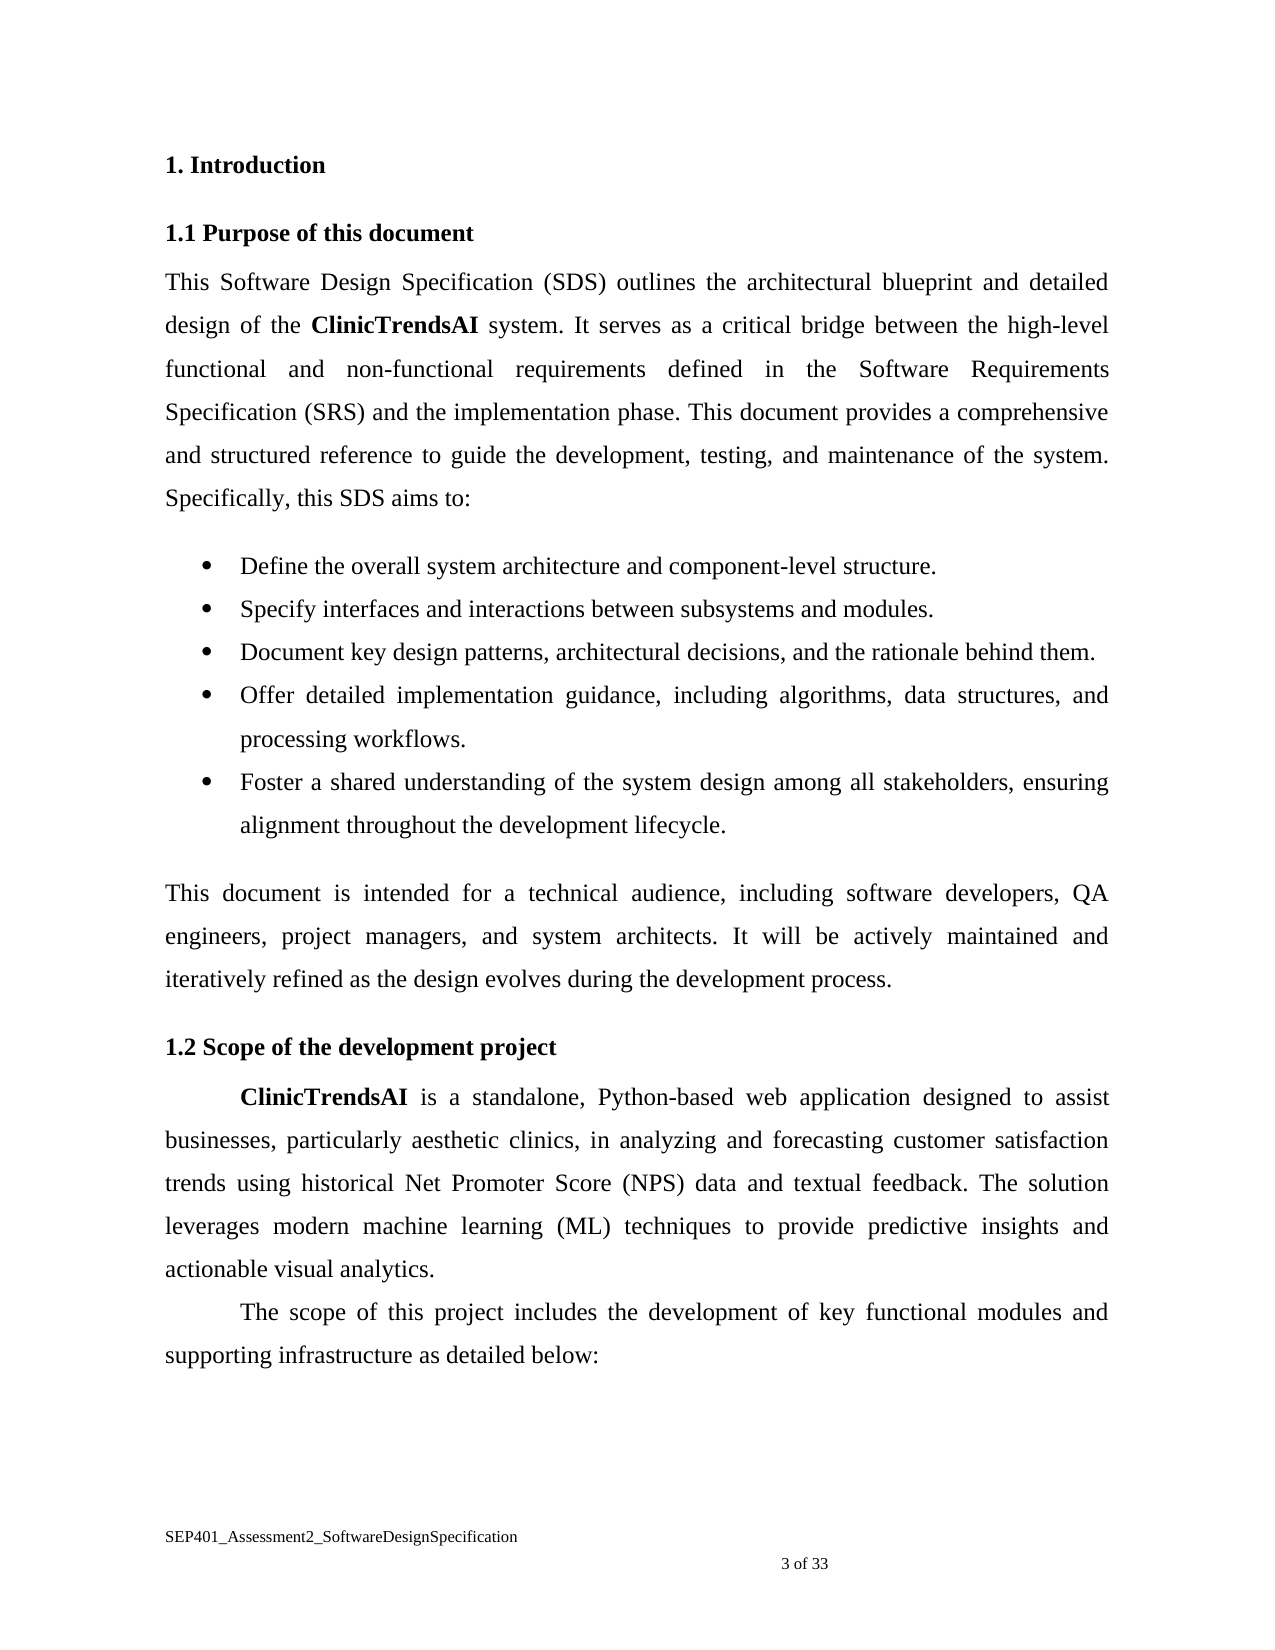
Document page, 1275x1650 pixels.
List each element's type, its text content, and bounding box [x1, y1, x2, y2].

text This document is intended for a technical audience, including software developers, QA engineers, project managers, and system architects. It will be actively maintained and iteratively refined as the design evolves during the development process. [165, 878, 1110, 993]
text The scope of this project includes the development of key functional modules and supporting infrastructure as detailed below: [165, 1297, 1110, 1369]
text This Software Design Specification (SDS) outlines the architectural blueprint and detailed design of the ClinicTrendsAI system. It serves as a critical bridge between the high-level functional and non-functional requirements defined in the Software Requirements Specification (SRS) and the implementation phase. This document provides a comprehensive and structured reference to guide the development, testing, and maintenance of the system. Specifically, this SDS aims to: [165, 267, 1110, 512]
list Define the overall system architecture and component-level structure. [202, 551, 1110, 580]
list Document key design patterns, architectural decisions, and the rationale behind them. [202, 637, 1110, 666]
text ClinicTrendsAI is a standalone, Python-based web application designed to assist businesses, particularly aesthetic clinics, in analyzing and forecasting customer satisfaction trends using historical Net Promoter Score (NPS) data and textual feedback. The solution leverages modern machine learning (ML) techniques to provide predictive insights and actionable visual analytics. [165, 1082, 1110, 1283]
list Specify interfaces and interactions between subsystems and modules. [202, 594, 1110, 623]
subtitle 1. Introduction [165, 150, 1110, 179]
list Offer detailed implementation guidance, including algorithms, data structures, and processing workflows. [202, 681, 1110, 752]
list Foster a shared understanding of the system design among all stakeholders, ensuring alignment throughout the development lifecycle. [202, 767, 1110, 839]
subtitle 1.2 Scope of the development project [165, 1032, 1110, 1061]
subtitle 1.1 Purpose of this document [165, 218, 1110, 247]
